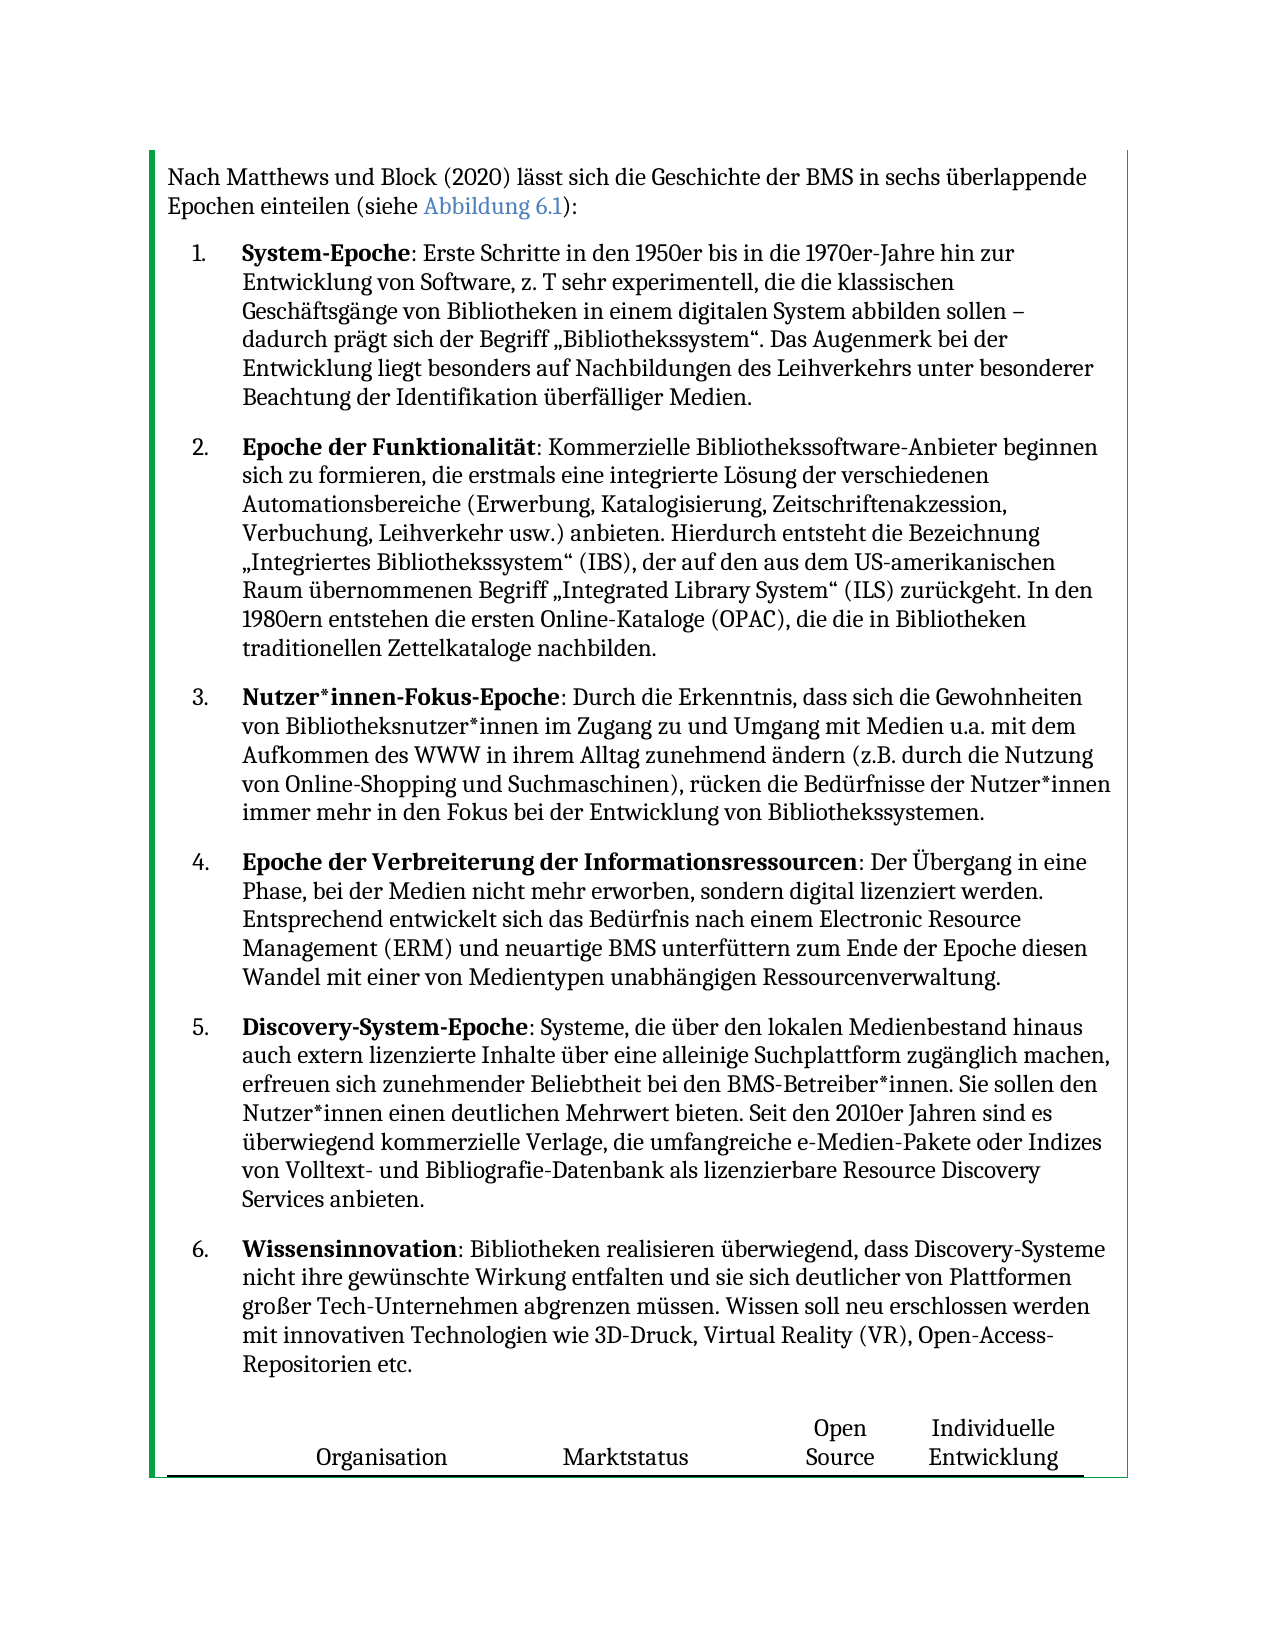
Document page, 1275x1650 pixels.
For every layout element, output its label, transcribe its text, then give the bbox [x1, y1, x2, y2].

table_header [155, 1410, 1127, 1477]
table_cell Nach Matthews und Block (2020) lässt sich die Geschichte der BMS in sechs überlappende Epochen einteilen (siehe Abbildung 6.1): System-Epoche: Erste Schritte in den 1950er bis in die 1970er-Jahre hin zur Entwicklung von Software, z. T sehr experimentell, die die klassischen Geschäftsgänge von Bibliotheken in einem digitalen System abbilden sollen – dadurch prägt sich der Begriff „Bibliothekssystem“. Das Augenmerk bei der Entwicklung liegt besonders auf Nachbildungen des Leihverkehrs unter besonderer Beachtung der Identifikation überfälliger Medien. Epoche der Funktionalität: Kommerzielle Bibliothekssoftware-Anbieter beginnen sich zu formieren, die erstmals eine integrierte Lösung der verschiedenen Automationsbereiche (Erwerbung, Katalogisierung, Zeitschriftenakzession, Verbuchung, Leihverkehr usw.) anbieten. Hierdurch entsteht die Bezeichnung „Integriertes Bibliothekssystem“ (IBS), der auf den aus dem US-amerikanischen Raum übernommenen Begriff „Integrated Library System“ (ILS) zurückgeht. In den 1980ern entstehen die ersten Online-Kataloge (OPAC), die die in Bibliotheken traditionellen Zettelkataloge nachbilden. Nutzer*innen-Fokus-Epoche: Durch die Erkenntnis, dass sich die Gewohnheiten von Bibliotheksnutzer*innen im Zugang zu und Umgang mit Medien u.a. mit dem Aufkommen des WWW in ihrem Alltag zunehmend ändern (z.B. durch die Nutzung von Online-Shopping und Suchmaschinen), rücken die Bedürfnisse der Nutzer*innen immer mehr in den Fokus bei der Entwicklung von Bibliothekssystemen. Epoche der Verbreiterung der Informationsressourcen: Der Übergang in eine Phase, bei der Medien nicht mehr erworben, sondern digital lizenziert werden. Entsprechend entwickelt sich das Bedürfnis nach einem Electronic Resource Management (ERM) und neuartige BMS unterfüttern zum Ende der Epoche diesen Wandel mit einer von Medientypen unabhängigen Ressourcenverwaltung. Discovery-System-Epoche: Systeme, die über den lokalen Medienbestand hinaus auch extern lizenzierte Inhalte über eine alleinige Suchplattform zugänglich machen, erfreuen sich zunehmender Beliebtheit bei den BMS-Betreiber*innen. Sie sollen den Nutzer*innen einen deutlichen Mehrwert bieten. Seit den 2010er Jahren sind es überwiegend kommerzielle Verlage, die umfangreiche e-Medien-Pakete oder Indizes von Volltext- und Bibliografie-Datenbank als lizenzierbare Resource Discovery Services anbieten. Wissensinnovation: Bibliotheken realisieren überwiegend, dass Discovery-Systeme nicht ihre gewünschte Wirkung entfalten und sie sich deutlicher von Plattformen großer Tech-Unternehmen abgrenzen müssen. Wissen soll neu erschlossen werden mit innovativen Technologien wie 3D-Druck, Virtual Reality (VR), Open-Access-Repositorien etc. [155, 150, 1127, 1410]
